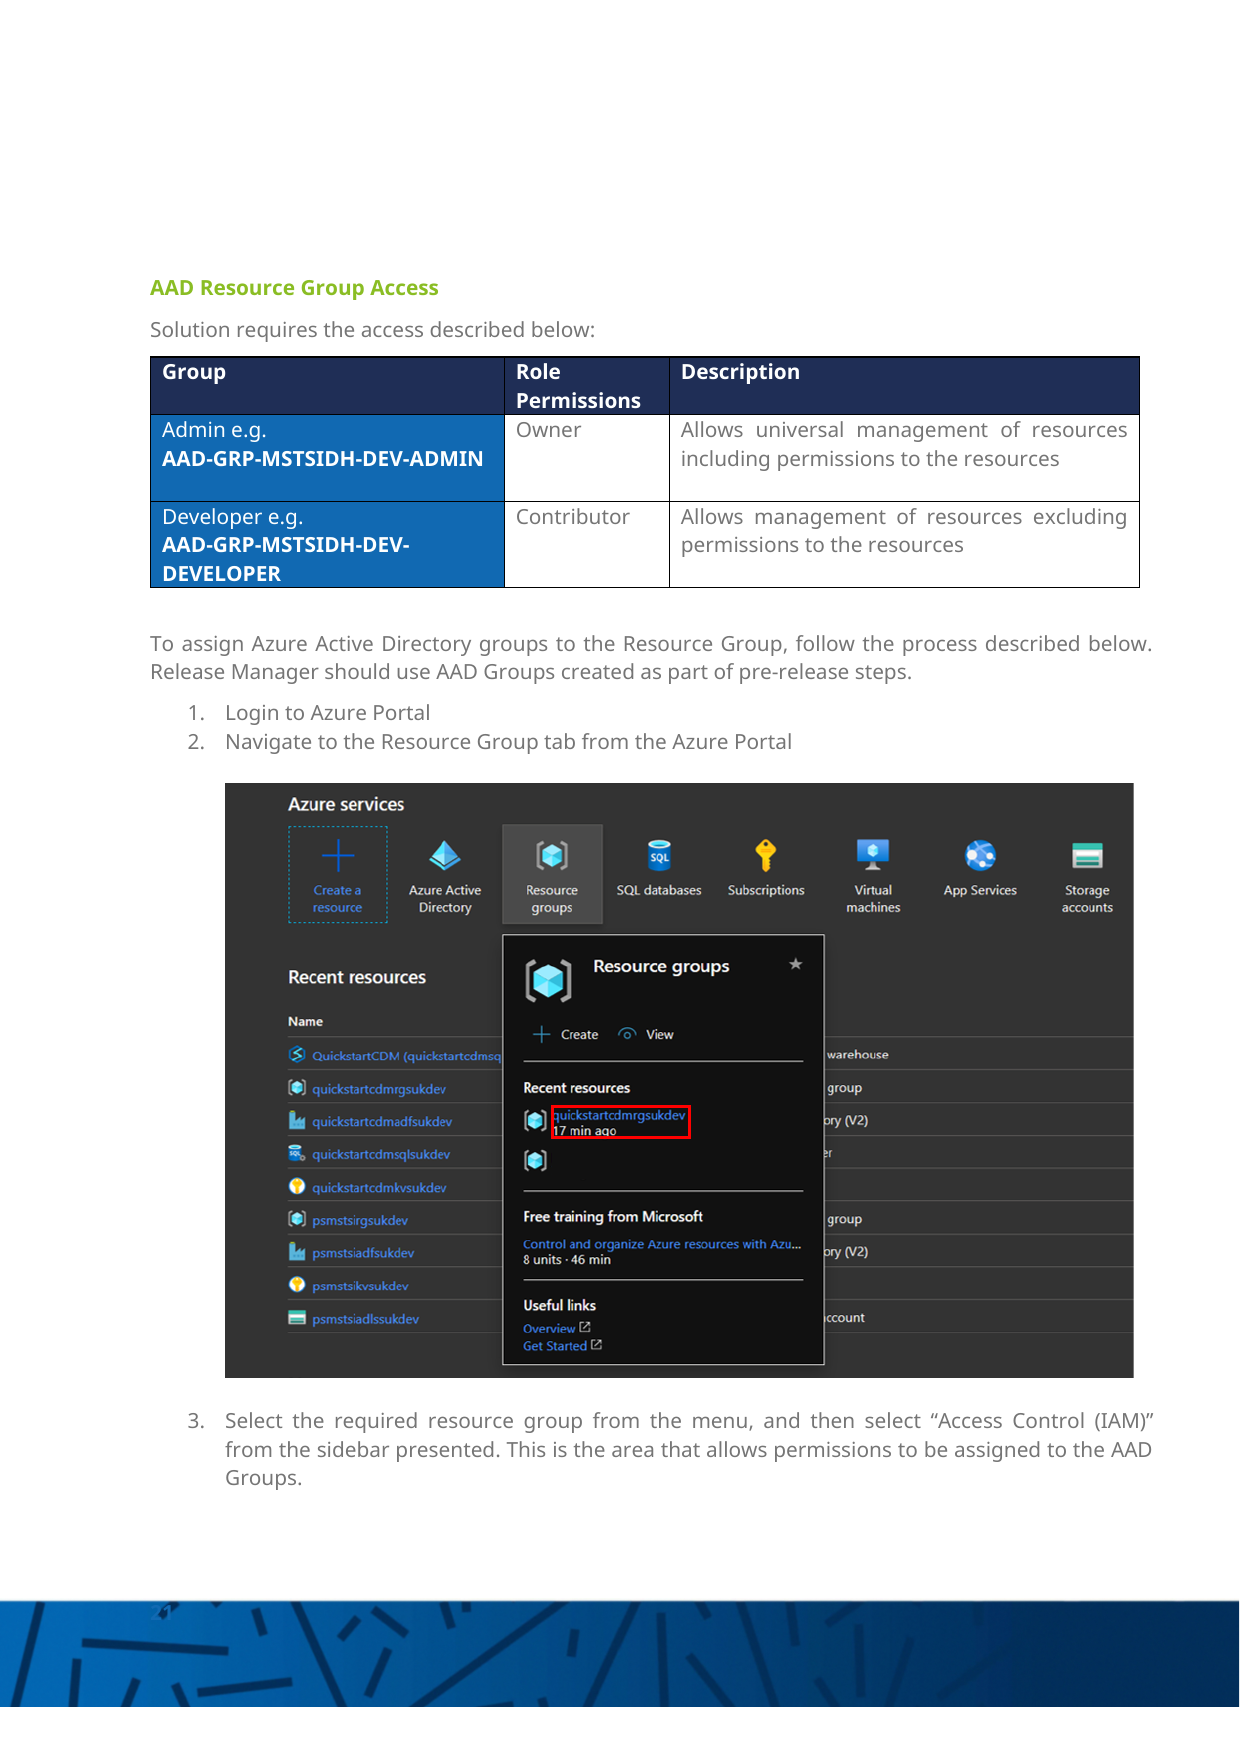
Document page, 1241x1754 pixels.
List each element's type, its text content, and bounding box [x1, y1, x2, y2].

table_cell Contributor [505, 502, 669, 587]
table_cell Developer e.g. AAD-GRP-MSTSIDH-DEV-DEVELOPER [151, 502, 504, 587]
table_header Group [151, 358, 504, 414]
table_header Description [670, 358, 1139, 414]
table_cell Admin e.g. AAD-GRP-MSTSIDH-DEV-ADMIN [151, 415, 504, 501]
table_cell Owner [505, 415, 669, 501]
list Navigate to the Resource Group tab from the Azure Portal [187, 727, 1155, 755]
table_cell Allows management of resources excluding permissions to the resources [670, 502, 1139, 587]
list Select the required resource group from the menu, and then select “Access Control (IAM)” from the sidebar presented. This is the area that allows permissions to be assigned to the AAD Groups. [187, 1406, 1155, 1492]
subtitle AAD Resource Group Access [150, 273, 1155, 301]
table_cell Allows universal management of resources including permissions to the resources [670, 415, 1139, 501]
picture [225, 783, 1134, 1378]
table_header Role Permissions [505, 358, 669, 414]
text To assign Azure Active Directory groups to the Resource Group, follow the process described below. Release Manager should use AAD Groups created as part of pre-release steps. [150, 629, 1155, 686]
list Login to Azure Portal [187, 698, 1155, 727]
text Solution requires the access described below: [150, 316, 1155, 344]
picture [0, 1598, 1240, 1707]
